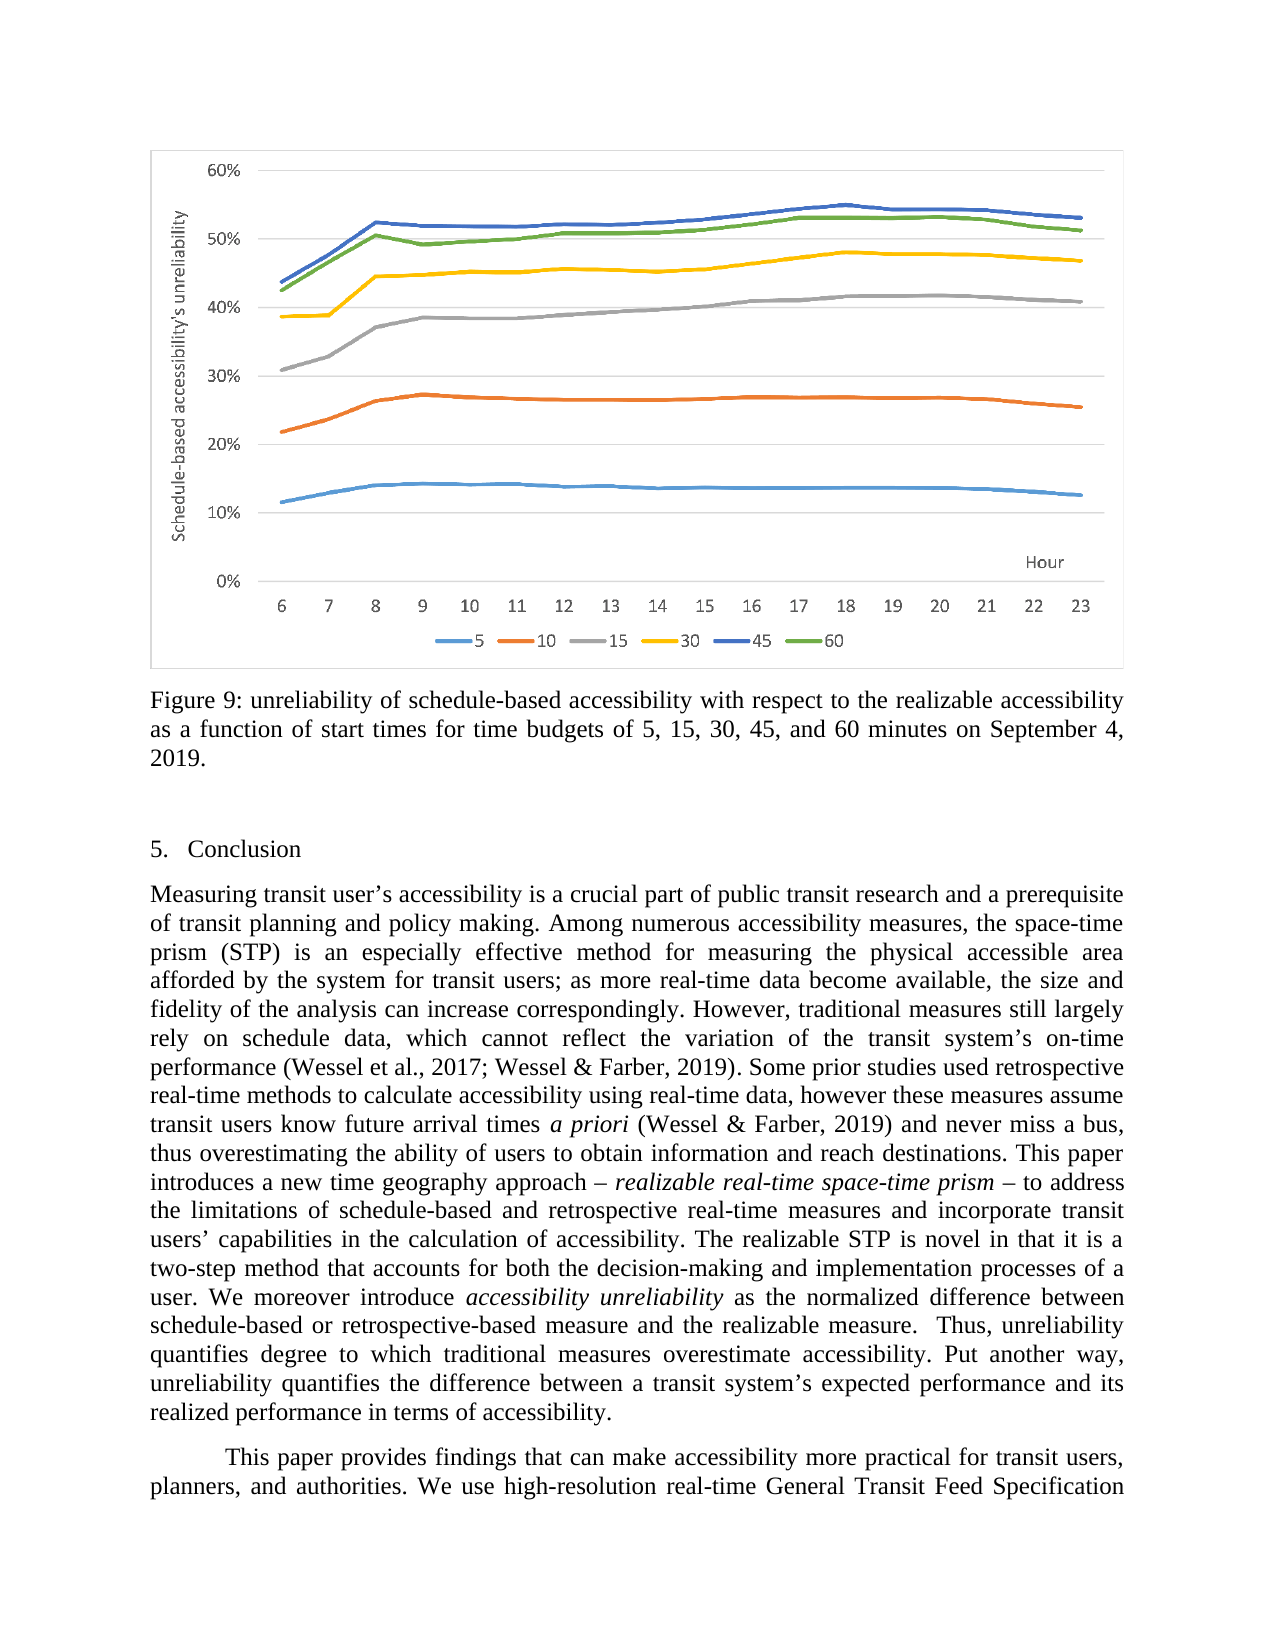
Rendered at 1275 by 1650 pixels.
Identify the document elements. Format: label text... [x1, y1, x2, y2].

text Measuring transit user’s accessibility is a crucial part of public transit research and a prerequisite of transit planning and policy making. Among numerous accessibility measures, the space-time prism (STP) is an especially effective method for measuring the physical accessible area afforded by the system for transit users; as more real-time data become available, the size and fidelity of the analysis can increase correspondingly. However, traditional measures still largely rely on schedule data, which cannot reflect the variation of the transit system’s on-time performance (Wessel et al., 2017; Wessel & Farber, 2019). Some prior studies used retrospective real-time methods to calculate accessibility using real-time data, however these measures assume transit users know future arrival times a priori (Wessel & Farber, 2019) and never miss a bus, thus overestimating the ability of users to obtain information and reach destinations. This paper introduces a new time geography approach – realizable real-time space-time prism – to address the limitations of schedule-based and retrospective real-time measures and incorporate transit users’ capabilities in the calculation of accessibility. The realizable STP is novel in that it is a two-step method that accounts for both the decision-making and implementation processes of a user. We moreover introduce accessibility unreliability as the normalized difference between schedule-based or retrospective-based measure and the realizable measure. Thus, unreliability quantifies degree to which traditional measures overestimate accessibility. Put another way, unreliability quantifies the difference between a transit system’s expected performance and its realized performance in terms of accessibility. [150, 879, 1125, 1425]
list Conclusion [150, 834, 1125, 862]
text Figure 9: unreliability of schedule-based accessibility with respect to the realizable accessibility as a function of start times for time budgets of 5, 15, 30, 45, and 60 minutes on September 4, 2019. [150, 685, 1125, 772]
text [150, 1442, 1125, 1499]
picture [150, 150, 1124, 669]
